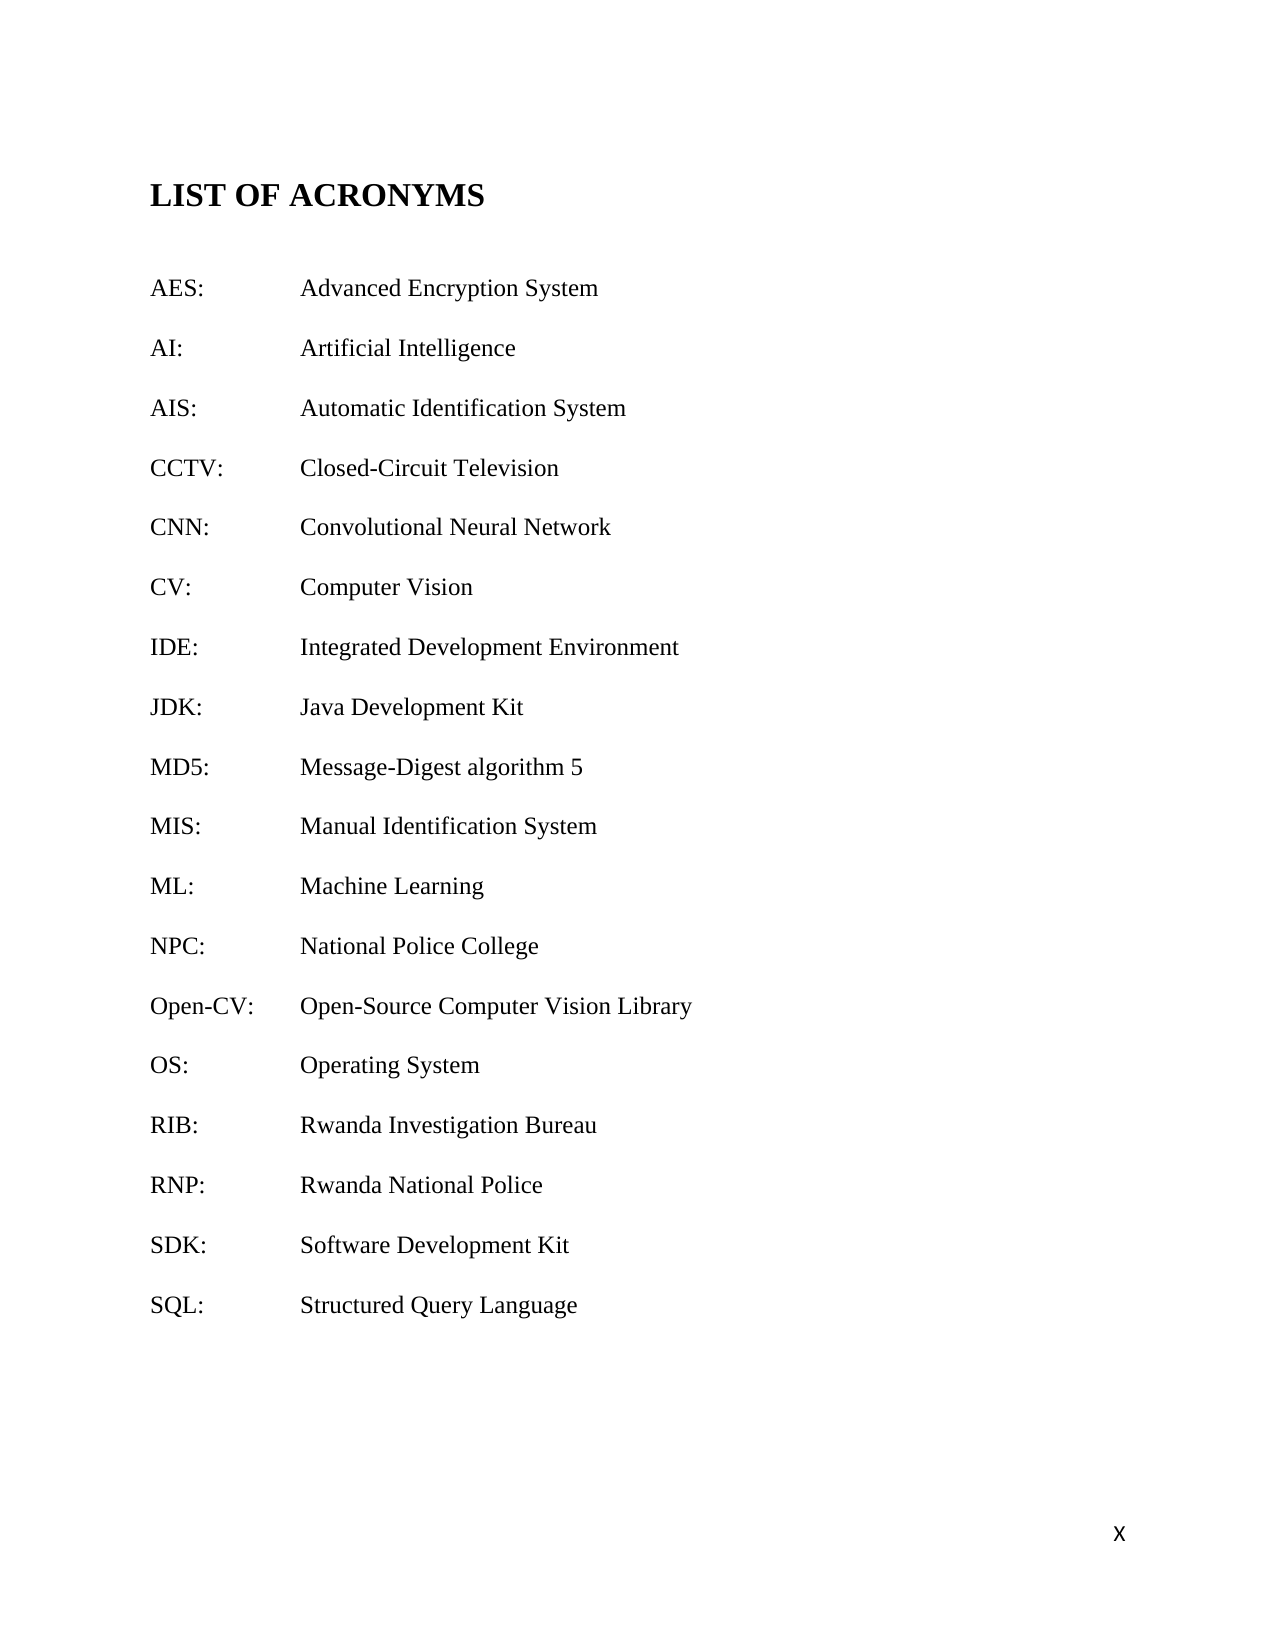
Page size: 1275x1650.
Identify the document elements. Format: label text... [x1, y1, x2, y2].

text RIB: Rwanda Investigation Bureau [150, 1110, 1125, 1139]
text JDK: Java Development Kit [150, 692, 1125, 721]
text AES: Advanced Encryption System [150, 232, 1125, 302]
text CV: Computer Vision [150, 572, 1125, 601]
subtitle LIST OF ACRONYMS [150, 175, 1125, 213]
text RNP: Rwanda National Police [150, 1170, 1125, 1199]
text Open-CV: Open-Source Computer Vision Library [150, 991, 1125, 1019]
text NPC: National Police College [150, 931, 1125, 960]
text CNN: Convolutional Neural Network [150, 512, 1125, 541]
text SQL: Structured Query Language [150, 1290, 1125, 1318]
text OS: Operating System [150, 1051, 1125, 1079]
text CCTV: Closed-Circuit Television [150, 453, 1125, 481]
text MD5: Message-Digest algorithm 5 [150, 752, 1125, 780]
text SDK: Software Development Kit [150, 1230, 1125, 1259]
text AI: Artificial Intelligence [150, 333, 1125, 362]
text ML: Machine Learning [150, 871, 1125, 900]
text MIS: Manual Identification System [150, 811, 1125, 840]
text AIS: Automatic Identification System [150, 393, 1125, 422]
text IDE: Integrated Development Environment [150, 632, 1125, 661]
